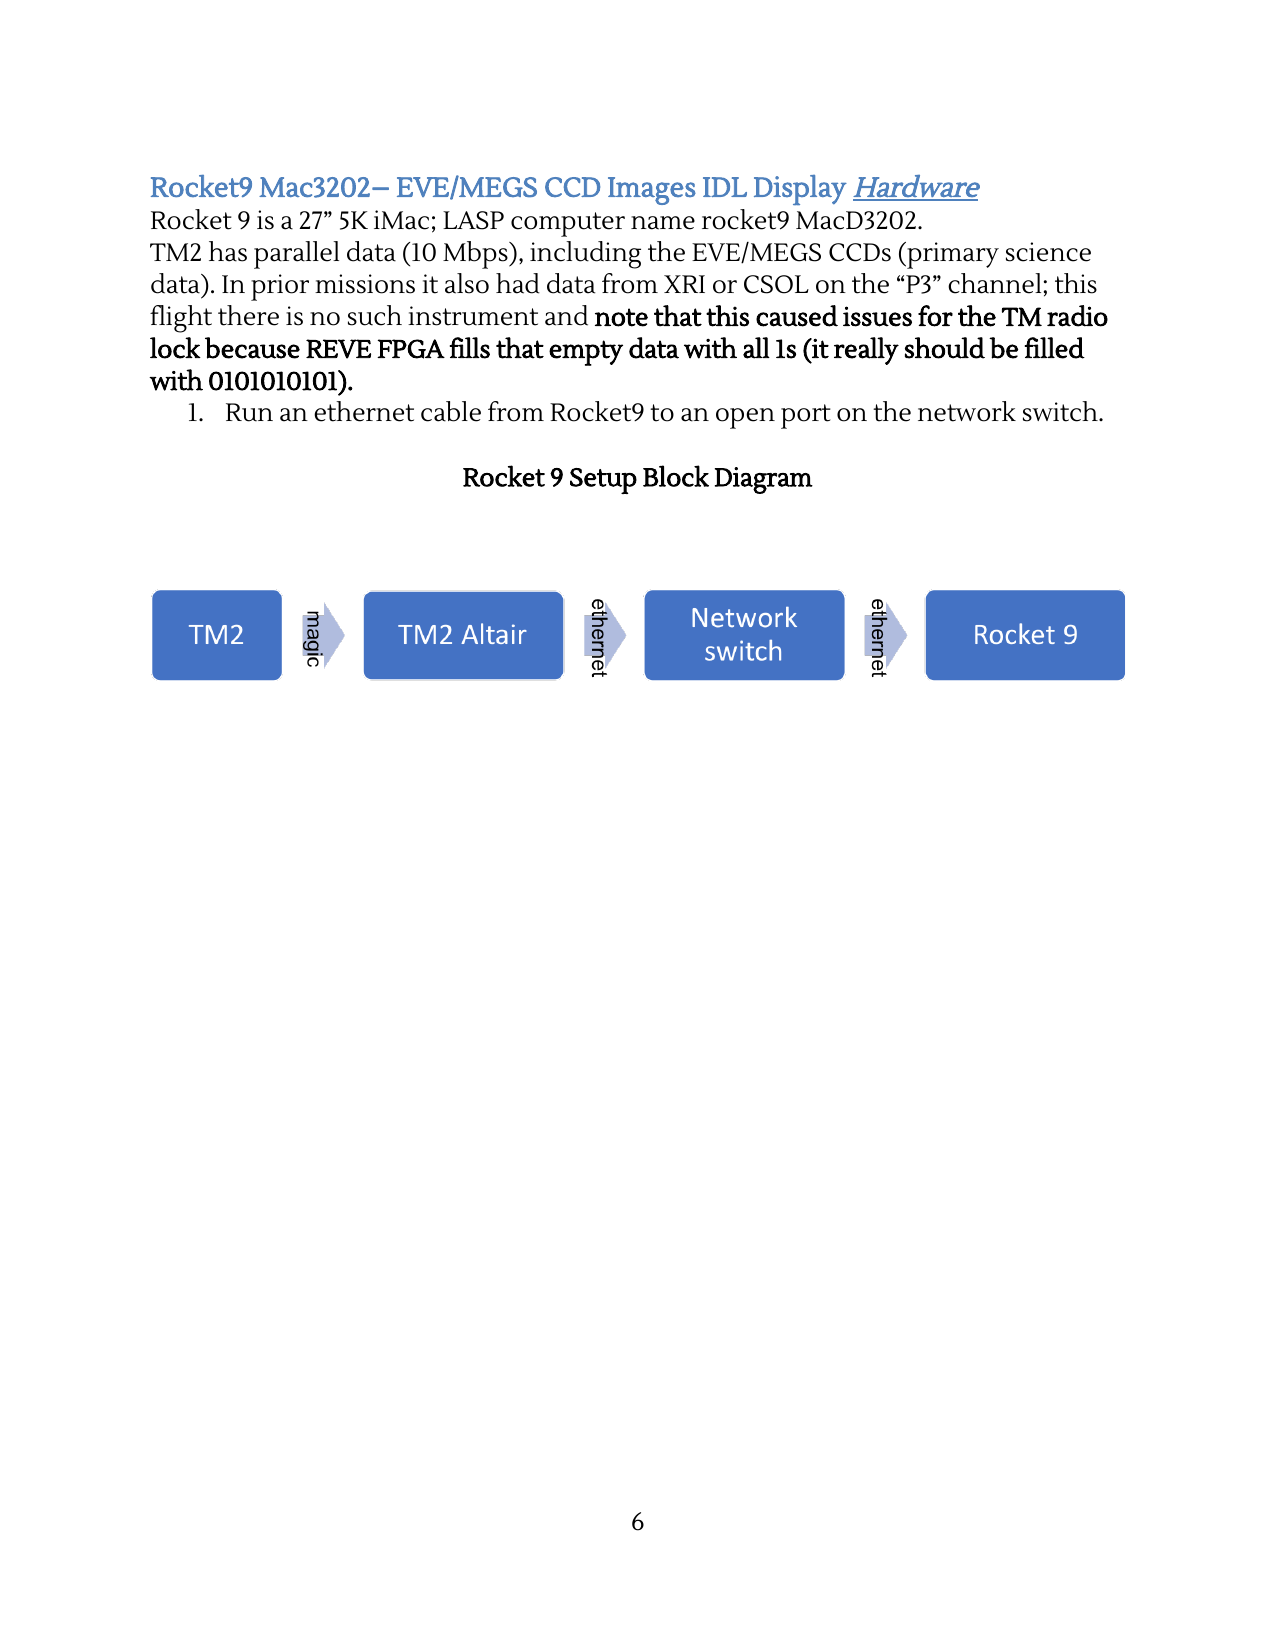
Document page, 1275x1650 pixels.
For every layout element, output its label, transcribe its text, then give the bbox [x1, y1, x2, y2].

picture [150, 526, 1125, 743]
text Rocket 9 Setup Block Diagram [150, 462, 1125, 494]
text TM2 has parallel data (10 Mbps), including the EVE/MEGS CCDs (primary science data). In prior missions it also had data from XRI or CSOL on the “P3” channel; this flight there is no such instrument and note that this caused issues for the TM radio lock because REVE FPGA fills that empty data with all 1s (it really should be filled with 0101010101). [150, 238, 1125, 398]
subtitle Rocket9 Mac3202– EVE/MEGS CCD Images IDL Display Hardware [150, 171, 1125, 206]
list Run an ethernet cable from Rocket9 to an open port on the network switch. [187, 398, 1125, 430]
text Rocket 9 is a 27” 5K iMac; LASP computer name rocket9 MacD3202. [150, 206, 1125, 238]
